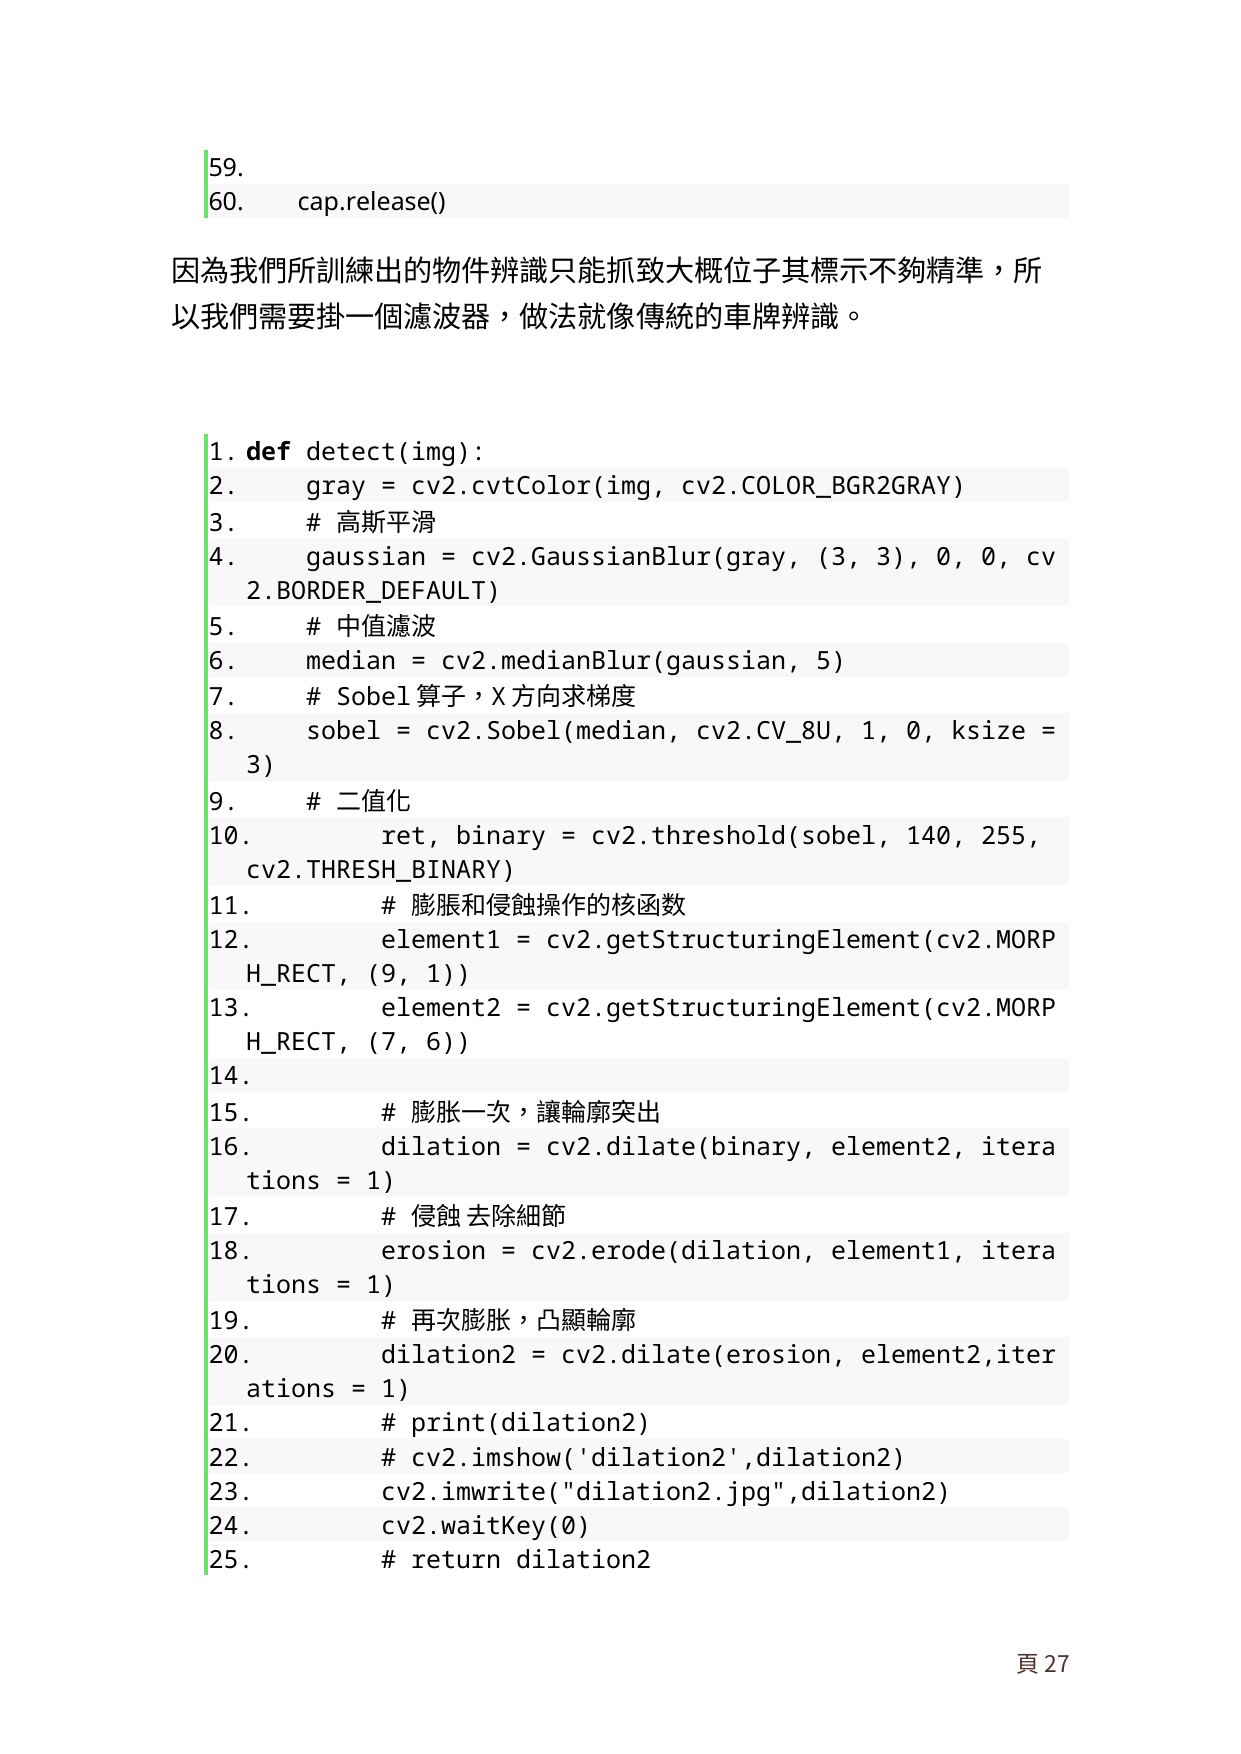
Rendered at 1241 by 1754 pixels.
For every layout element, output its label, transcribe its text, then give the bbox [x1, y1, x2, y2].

list cv2.imwrite("dilation2.jpg",dilation2) [208, 1473, 1069, 1507]
text 因為我們所訓練出的物件辨識只能抓致大概位子其標示不夠精準，所以我們需要掛一個濾波器，做法就像傳統的車牌辨識。 [171, 247, 1069, 336]
list element1 = cv2.getStructuringElement(cv2.MORPH_RECT, (9, 1)) [208, 922, 1069, 990]
list gaussian = cv2.GaussianBlur(gray, (3, 3), 0, 0, cv2.BORDER_DEFAULT) [208, 538, 1069, 606]
list # 膨胀一次，讓輪廓突出 [208, 1092, 1069, 1128]
list sobel = cv2.Sobel(median, cv2.CV_8U, 1, 0, ksize = 3) [208, 713, 1069, 781]
list # cv2.imshow('dilation2',dilation2) [208, 1439, 1069, 1473]
list # return dilation2 [208, 1541, 1069, 1575]
list gray = cv2.cvtColor(img, cv2.COLOR_BGR2GRAY) [208, 468, 1069, 502]
list dilation = cv2.dilate(binary, element2, iterations = 1) [208, 1128, 1069, 1196]
list # 二值化 [208, 781, 1069, 817]
list element2 = cv2.getStructuringElement(cv2.MORPH_RECT, (7, 6)) [208, 990, 1069, 1058]
list # 膨脹和侵蝕操作的核函数 [208, 885, 1069, 922]
list cv2.waitKey(0) [208, 1507, 1069, 1541]
list # print(dilation2) [208, 1405, 1069, 1439]
list ret, binary = cv2.threshold(sobel, 140, 255, cv2.THRESH_BINARY) [208, 817, 1069, 885]
list # 中值濾波 [208, 606, 1069, 643]
list cap.release() [208, 184, 1069, 218]
list # 再次膨胀，凸顯輪廓 [208, 1301, 1069, 1337]
list erosion = cv2.erode(dilation, element1, iterations = 1) [208, 1233, 1069, 1301]
list median = cv2.medianBlur(gaussian, 5) [208, 643, 1069, 677]
list dilation2 = cv2.dilate(erosion, element2,iterations = 1) [208, 1337, 1069, 1405]
list # 高斯平滑 [208, 502, 1069, 538]
list # 侵蝕 去除細節 [208, 1196, 1069, 1233]
list # Sobel算子，X方向求梯度 [208, 677, 1069, 713]
list def detect(img): [208, 434, 1069, 468]
